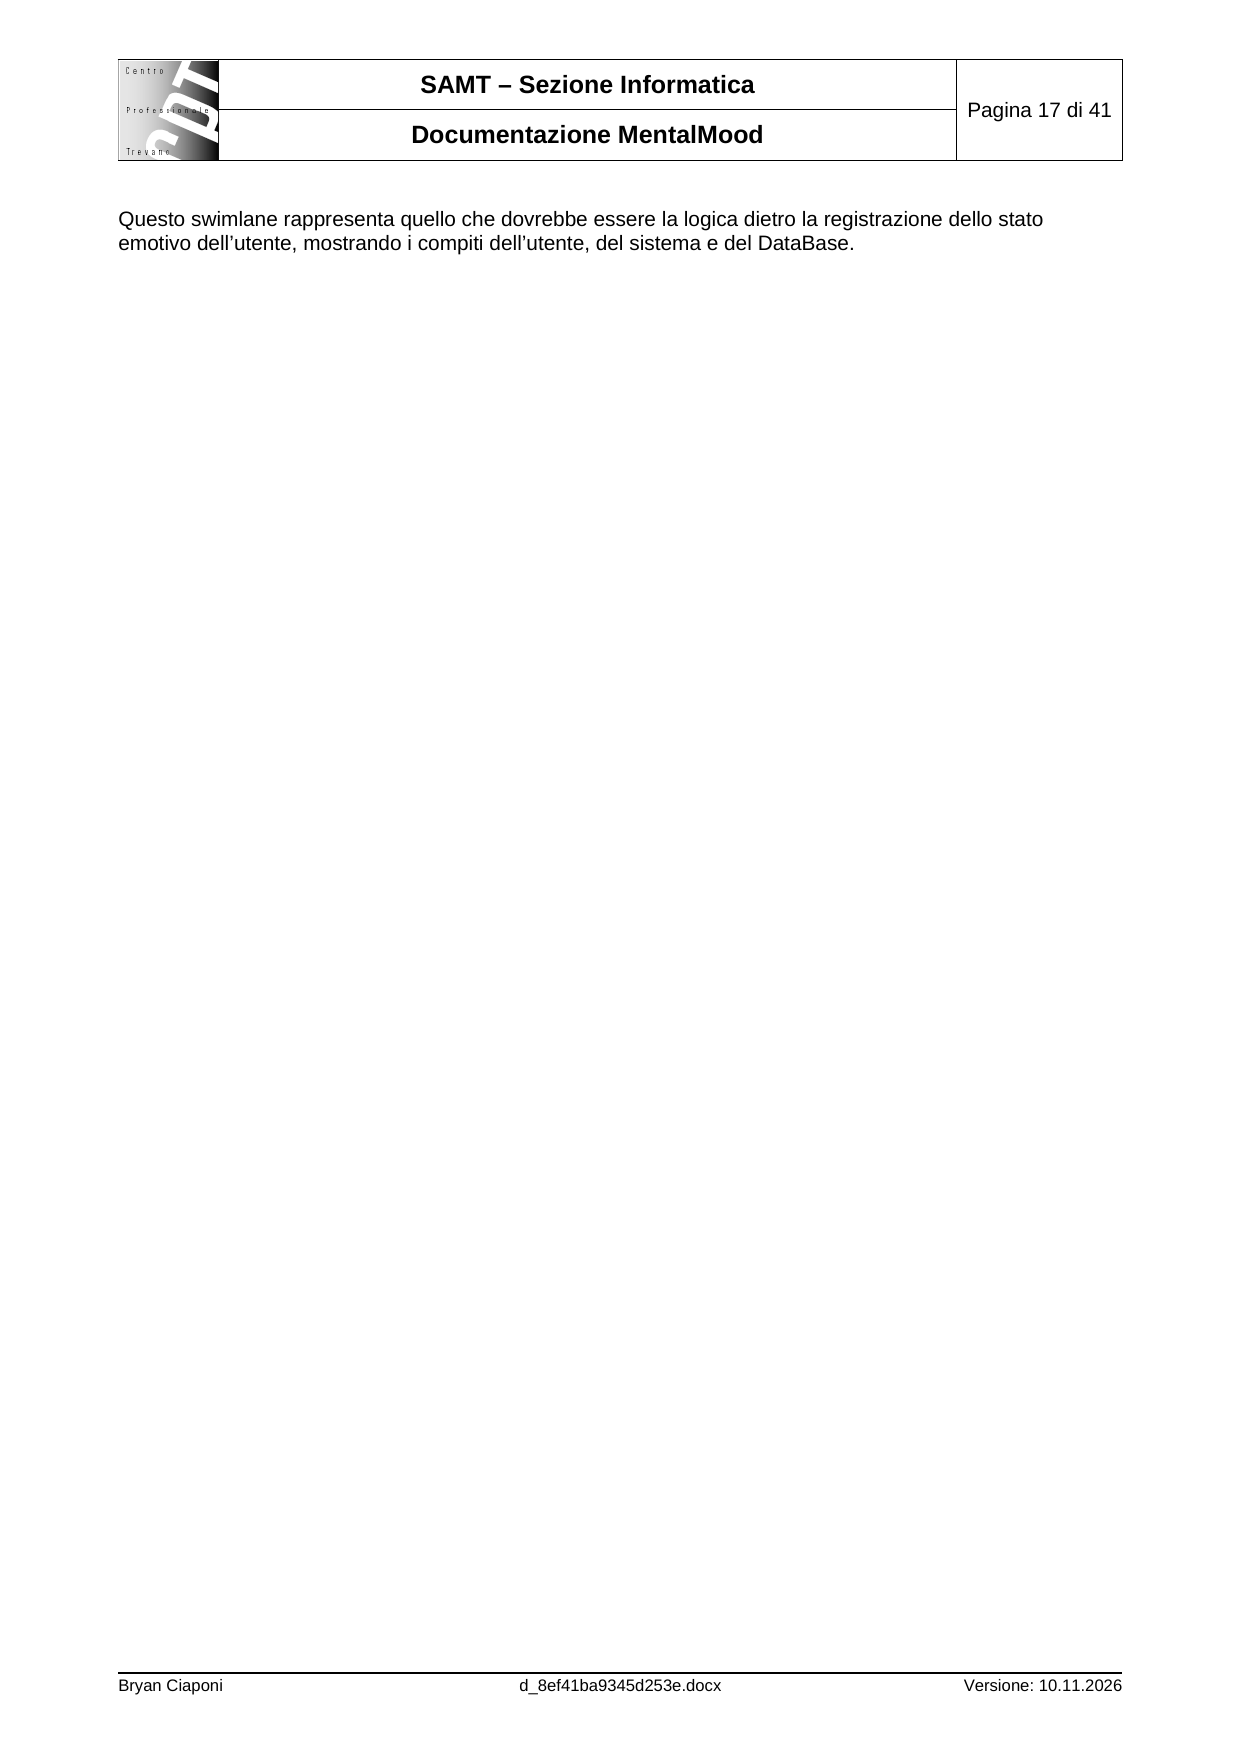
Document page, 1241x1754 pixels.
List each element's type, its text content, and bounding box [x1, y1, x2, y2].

text Questo swimlane rappresenta quello che dovrebbe essere la logica dietro la registrazione dello stato emotivo dell’utente, mostrando i compiti dell’utente, del sistema e del DataBase. [118, 207, 1122, 255]
picture [118, 60, 219, 160]
